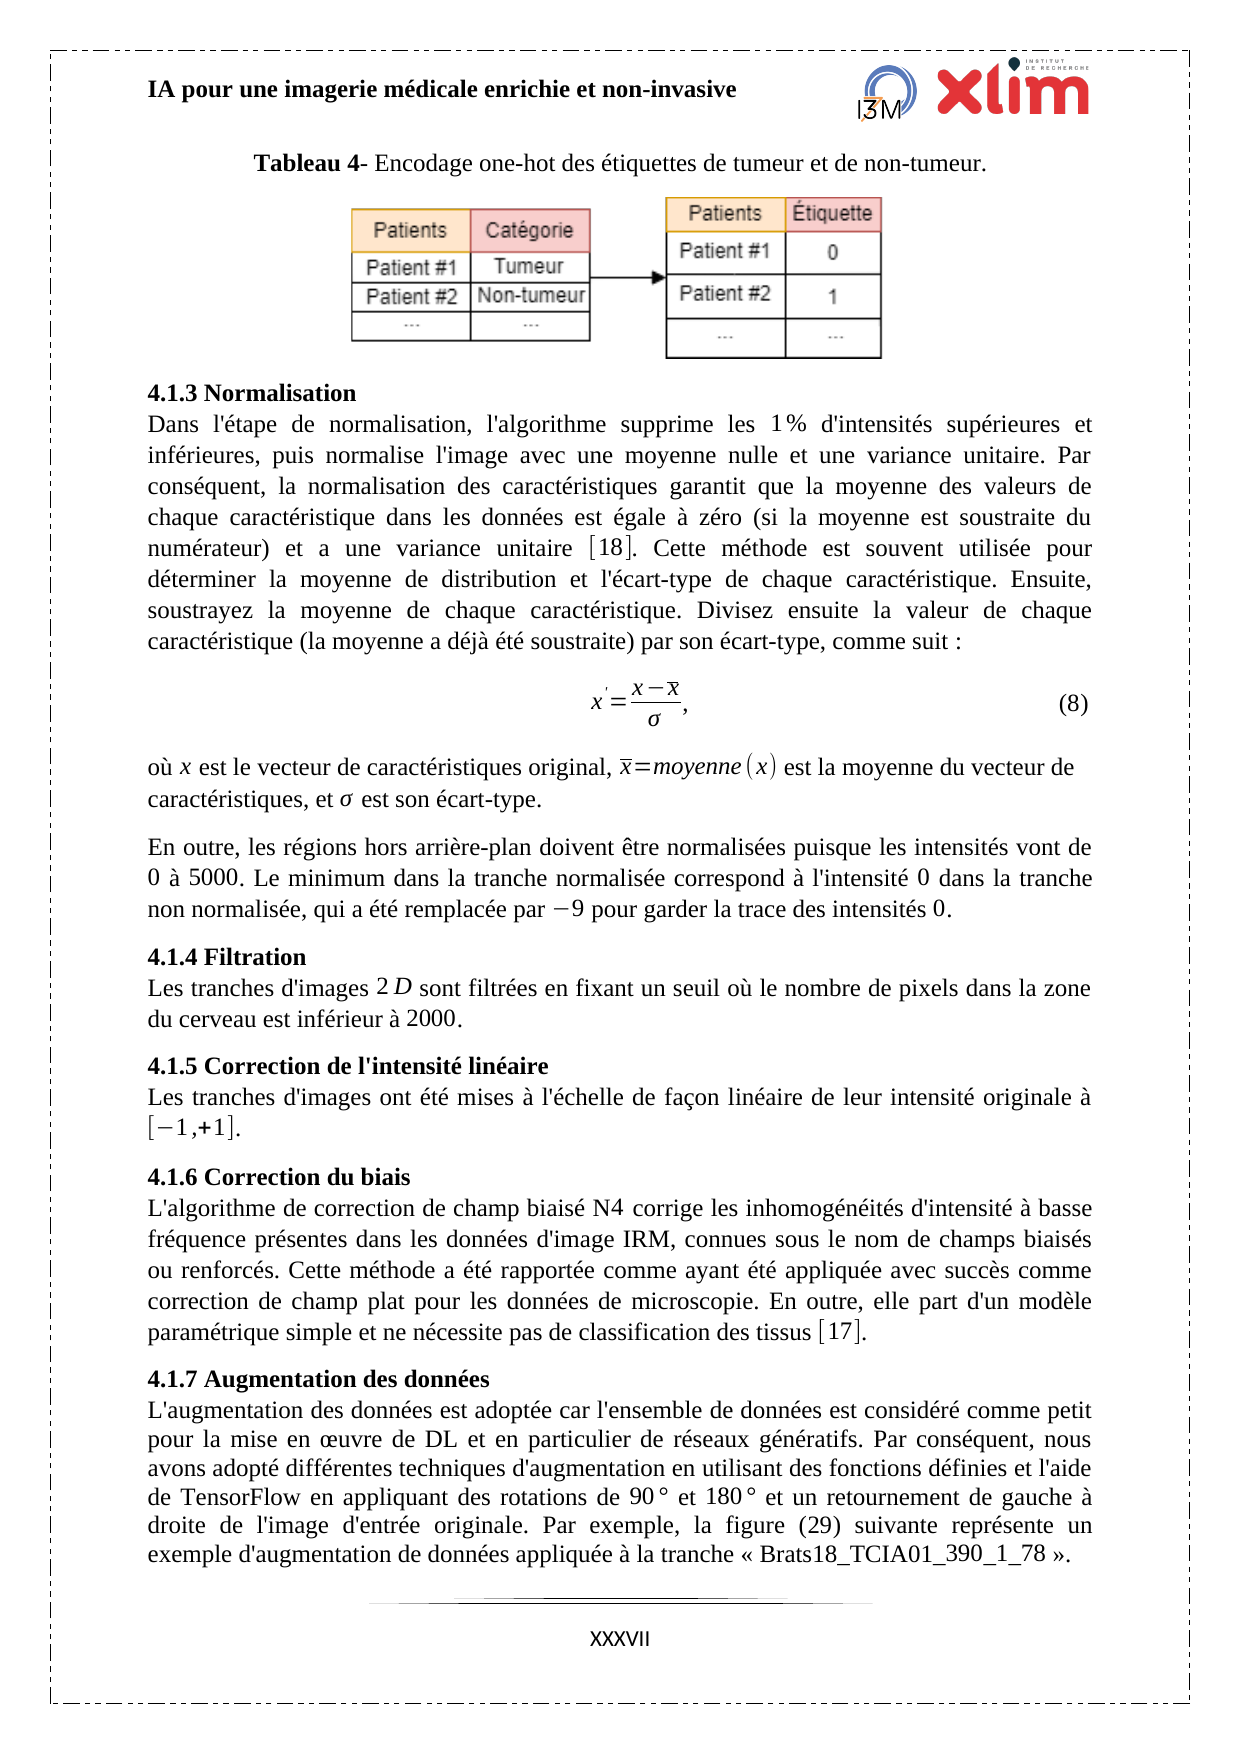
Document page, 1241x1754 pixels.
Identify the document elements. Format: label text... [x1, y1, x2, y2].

text L'algorithme de correction de champ biaisé N corrige les inhomogénéités d'intensité à basse fréquence présentes dans les données d'image IRM, connues sous le nom de champs biaisés ou renforcés. Cette méthode a été rapportée comme ayant été appliquée avec succès comme correction de champ plat pour les données de microscopie. En outre, elle part d'un modèle paramétrique simple et ne nécessite pas de classification des tissus . [147, 1193, 1093, 1346]
text Tableau 4- Encodage one-hot des étiquettes de tumeur et de non-tumeur. [147, 148, 1093, 176]
subtitle 4.1.6 Correction du biais [147, 1162, 1093, 1190]
subtitle 4.1.4 Filtration [147, 942, 1093, 970]
text Dans l'étape de normalisation, l'algorithme supprime les d'intensités supérieures et inférieures, puis normalise l'image avec une moyenne nulle et une variance unitaire. Par conséquent, la normalisation des caractéristiques garantit que la moyenne des valeurs de chaque caractéristique dans les données est égale à zéro (si la moyenne est soustraite du numérateur) et a une variance unitaire . Cette méthode est souvent utilisée pour déterminer la moyenne de distribution et l'écart-type de chaque caractéristique. Ensuite, soustrayez la moyenne de chaque caractéristique. Divisez ensuite la valeur de chaque caractéristique (la moyenne a déjà été soustraite) par son écart-type, comme suit : [147, 409, 1093, 655]
text Les tranches d'images ont été mises à l'échelle de façon linéaire de leur intensité originale à . [147, 1082, 1093, 1143]
text où est le vecteur de caractéristiques original, est la moyenne du vecteur de caractéristiques, et est son écart-type. [147, 752, 1093, 813]
text , () [516, 674, 1093, 733]
text En outre, les régions hors arrière-plan doivent être normalisées puisque les intensités vont de à . Le minimum dans la tranche normalisée correspond à l'intensité dans la tranche non normalisée, qui a été remplacée par pour garder la trace des intensités . [147, 832, 1093, 923]
picture [937, 57, 1089, 114]
subtitle 4.1.7 Augmentation des données [147, 1364, 1093, 1393]
text L'augmentation des données est adoptée car l'ensemble de données est considéré comme petit pour la mise en œuvre de DL et en particulier de réseaux génératifs. Par conséquent, nous avons adopté différentes techniques d'augmentation en utilisant des fonctions définies et l'aide de TensorFlow en appliquant des rotations de et et un retournement de gauche à droite de l'image d'entrée originale. Par exemple, la figure () suivante représente un exemple d'augmentation de données appliquée à la tranche « Brats18_TCIA01___ ». [147, 1396, 1093, 1568]
subtitle 4.1.3 Normalisation [147, 378, 1093, 406]
text Les tranches d'images sont filtrées en fixant un seuil où le nombre de pixels dans la zone du cerveau est inférieur à . [147, 973, 1093, 1032]
subtitle 4.1.5 Correction de l'intensité linéaire [147, 1051, 1093, 1080]
picture [858, 65, 917, 122]
picture [351, 197, 889, 359]
